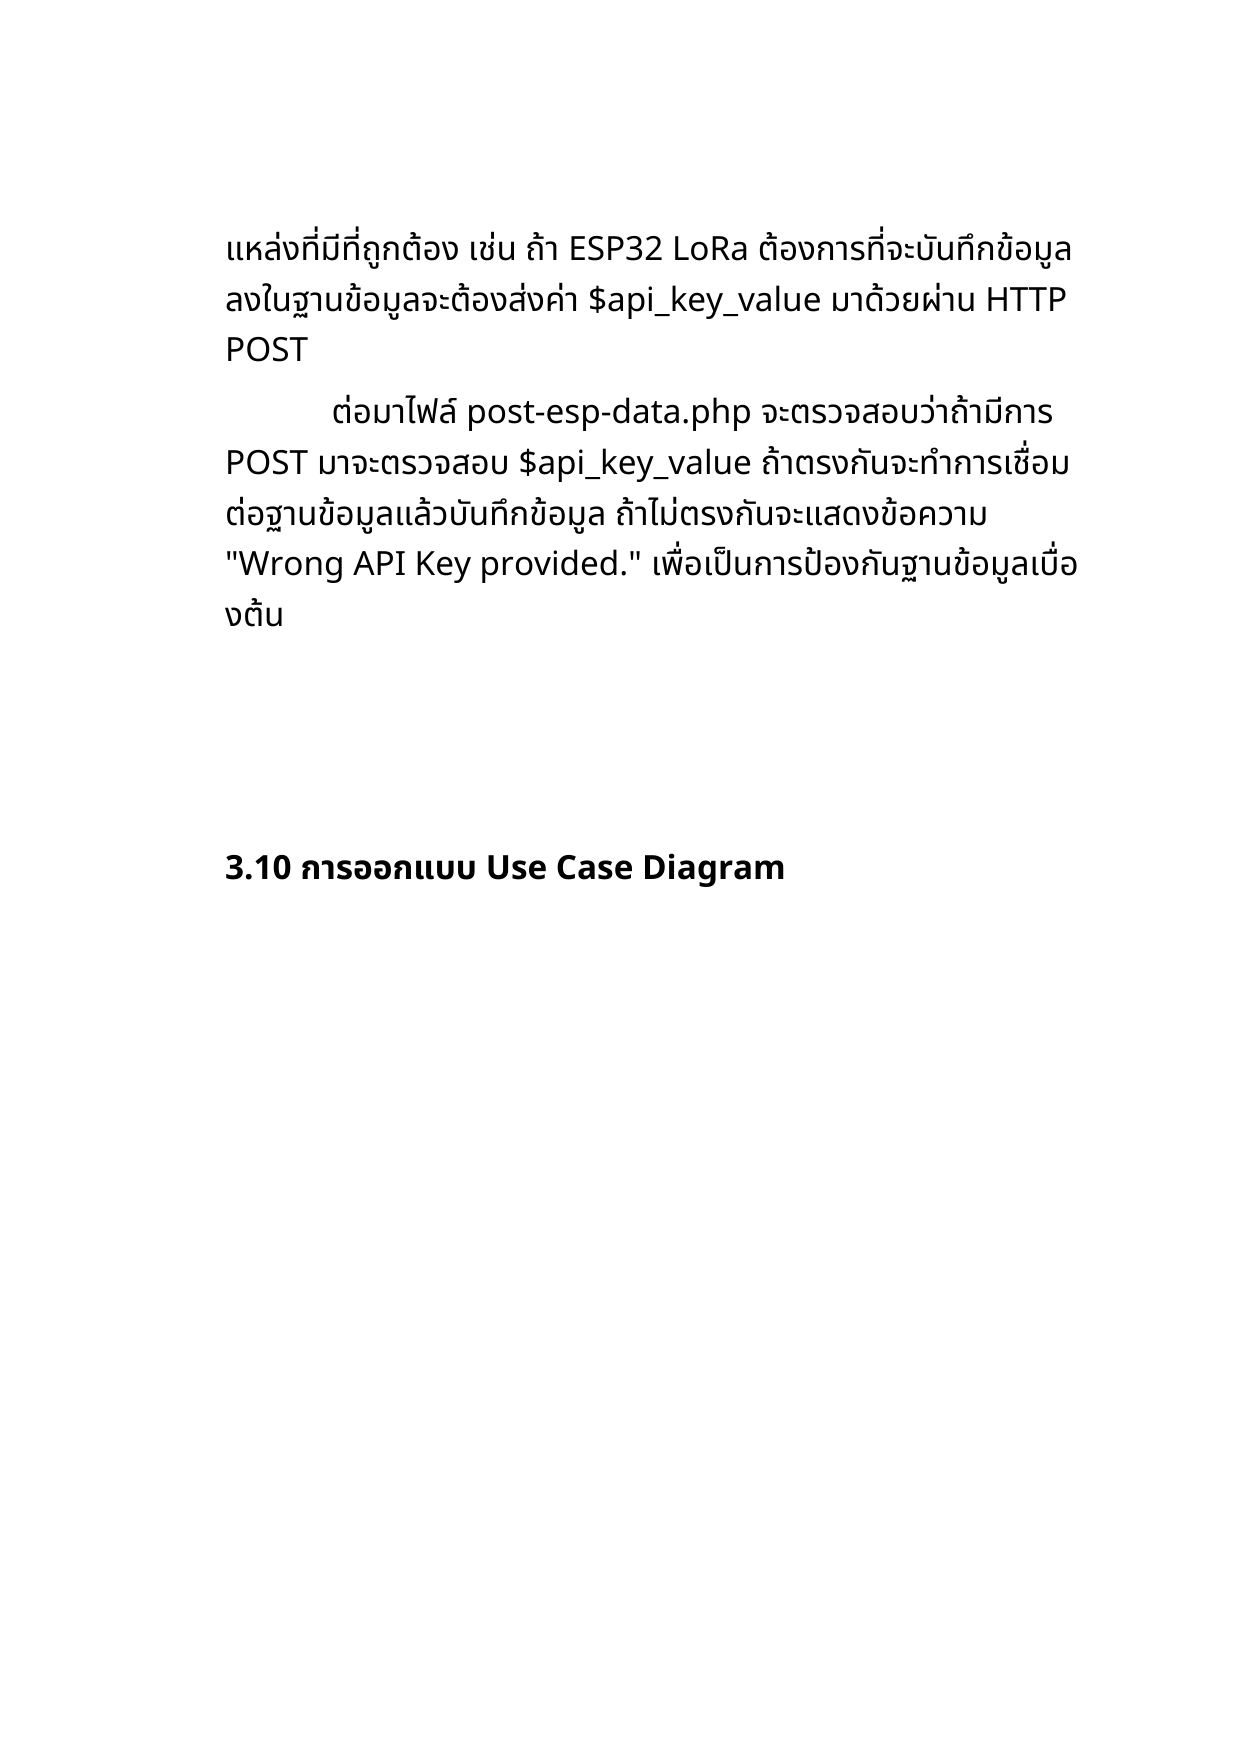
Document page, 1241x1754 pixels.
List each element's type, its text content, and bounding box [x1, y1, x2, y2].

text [225, 225, 1090, 372]
text 3.10 การออกแบบ Use Case Diagram [225, 844, 1090, 894]
text ต่อมาไฟล์ post-esp-data.php จะตรวจสอบว่าถ้ามีการ POST มาจะตรวจสอบ $api_key_value ถ้าตรงกันจะทำการเชื่อมต่อฐานข้อมูลแล้วบันทึกข้อมูล ถ้าไม่ตรงกันจะแสดงข้อความ "Wrong API Key provided." เพื่อเป็นการป้องกันฐานข้อมูลเบื่องต้น [225, 388, 1090, 641]
